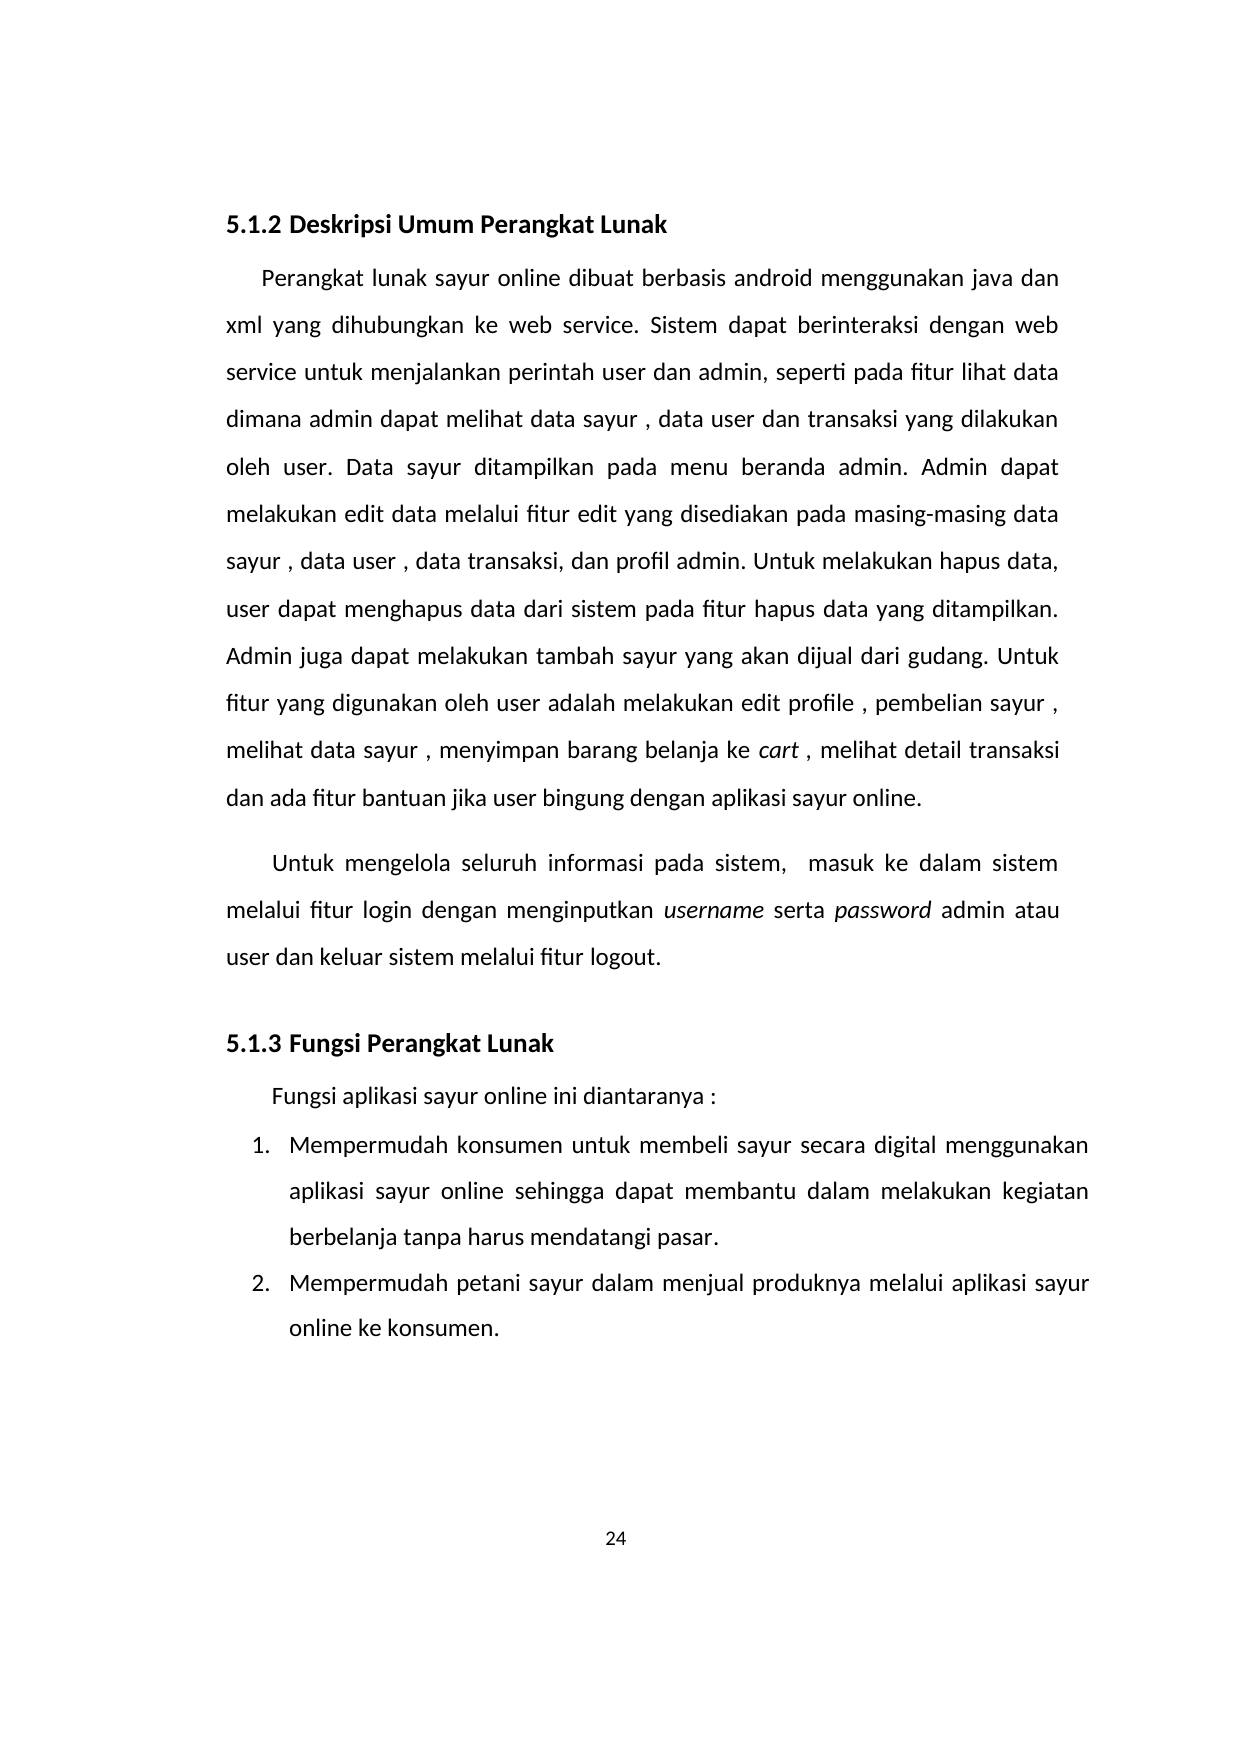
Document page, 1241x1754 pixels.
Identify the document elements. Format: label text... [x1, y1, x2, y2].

subtitle 5.1.2 Deskripsi Umum Perangkat Lunak [226, 208, 1092, 241]
list Mempermudah petani sayur dalam menjual produknya melalui aplikasi sayur online ke konsumen. [251, 1267, 1090, 1343]
subtitle 5.1.3 Fungsi Perangkat Lunak [226, 1026, 1092, 1059]
list Mempermudah konsumen untuk membeli sayur secara digital menggunakan aplikasi sayur online sehingga dapat membantu dalam melakukan kegiatan berbelanja tanpa harus mendatangi pasar. [251, 1129, 1090, 1251]
text Perangkat lunak sayur online dibuat berbasis android menggunakan java dan xml yang dihubungkan ke web service. Sistem dapat berinteraksi dengan web service untuk menjalankan perintah user dan admin, seperti pada fitur lihat data dimana admin dapat melihat data sayur , data user dan transaksi yang dilakukan oleh user. Data sayur ditampilkan pada menu beranda admin. Admin dapat melakukan edit data melalui fitur edit yang disediakan pada masing-masing data sayur , data user , data transaksi, dan profil admin. Untuk melakukan hapus data, user dapat menghapus data dari sistem pada fitur hapus data yang ditampilkan. Admin juga dapat melakukan tambah sayur yang akan dijual dari gudang. Untuk fitur yang digunakan oleh user adalah melakukan edit profile , pembelian sayur , melihat data sayur , menyimpan barang belanja ke cart , melihat detail transaksi dan ada fitur bantuan jika user bingung dengan aplikasi sayur online. [226, 262, 1060, 812]
text Fungsi aplikasi sayur online ini diantaranya : [272, 1080, 1090, 1111]
text Untuk mengelola seluruh informasi pada sistem, masuk ke dalam sistem melalui fitur login dengan menginputkan username serta password admin atau user dan keluar sistem melalui fitur logout. [226, 847, 1060, 972]
